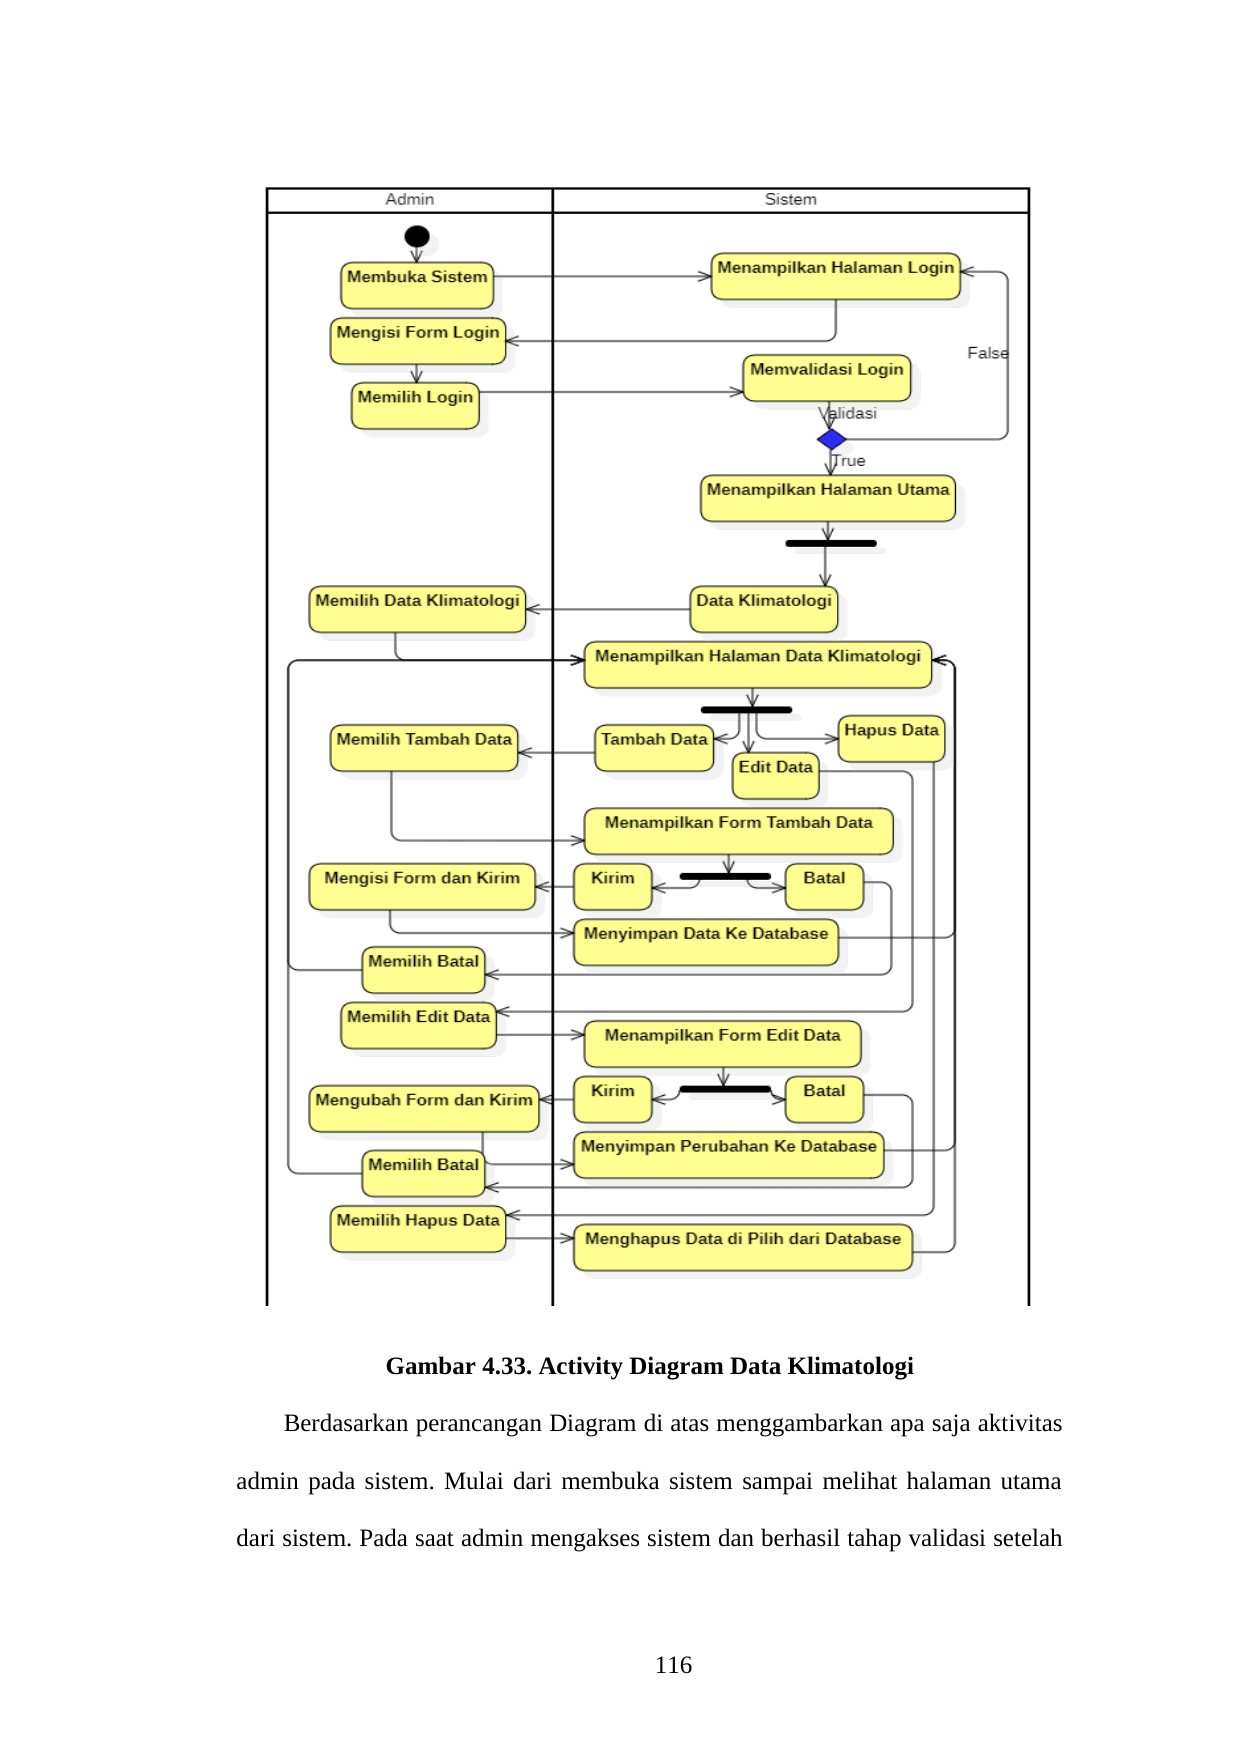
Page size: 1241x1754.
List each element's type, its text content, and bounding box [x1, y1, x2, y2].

picture [254, 177, 1045, 1306]
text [236, 1408, 1063, 1552]
